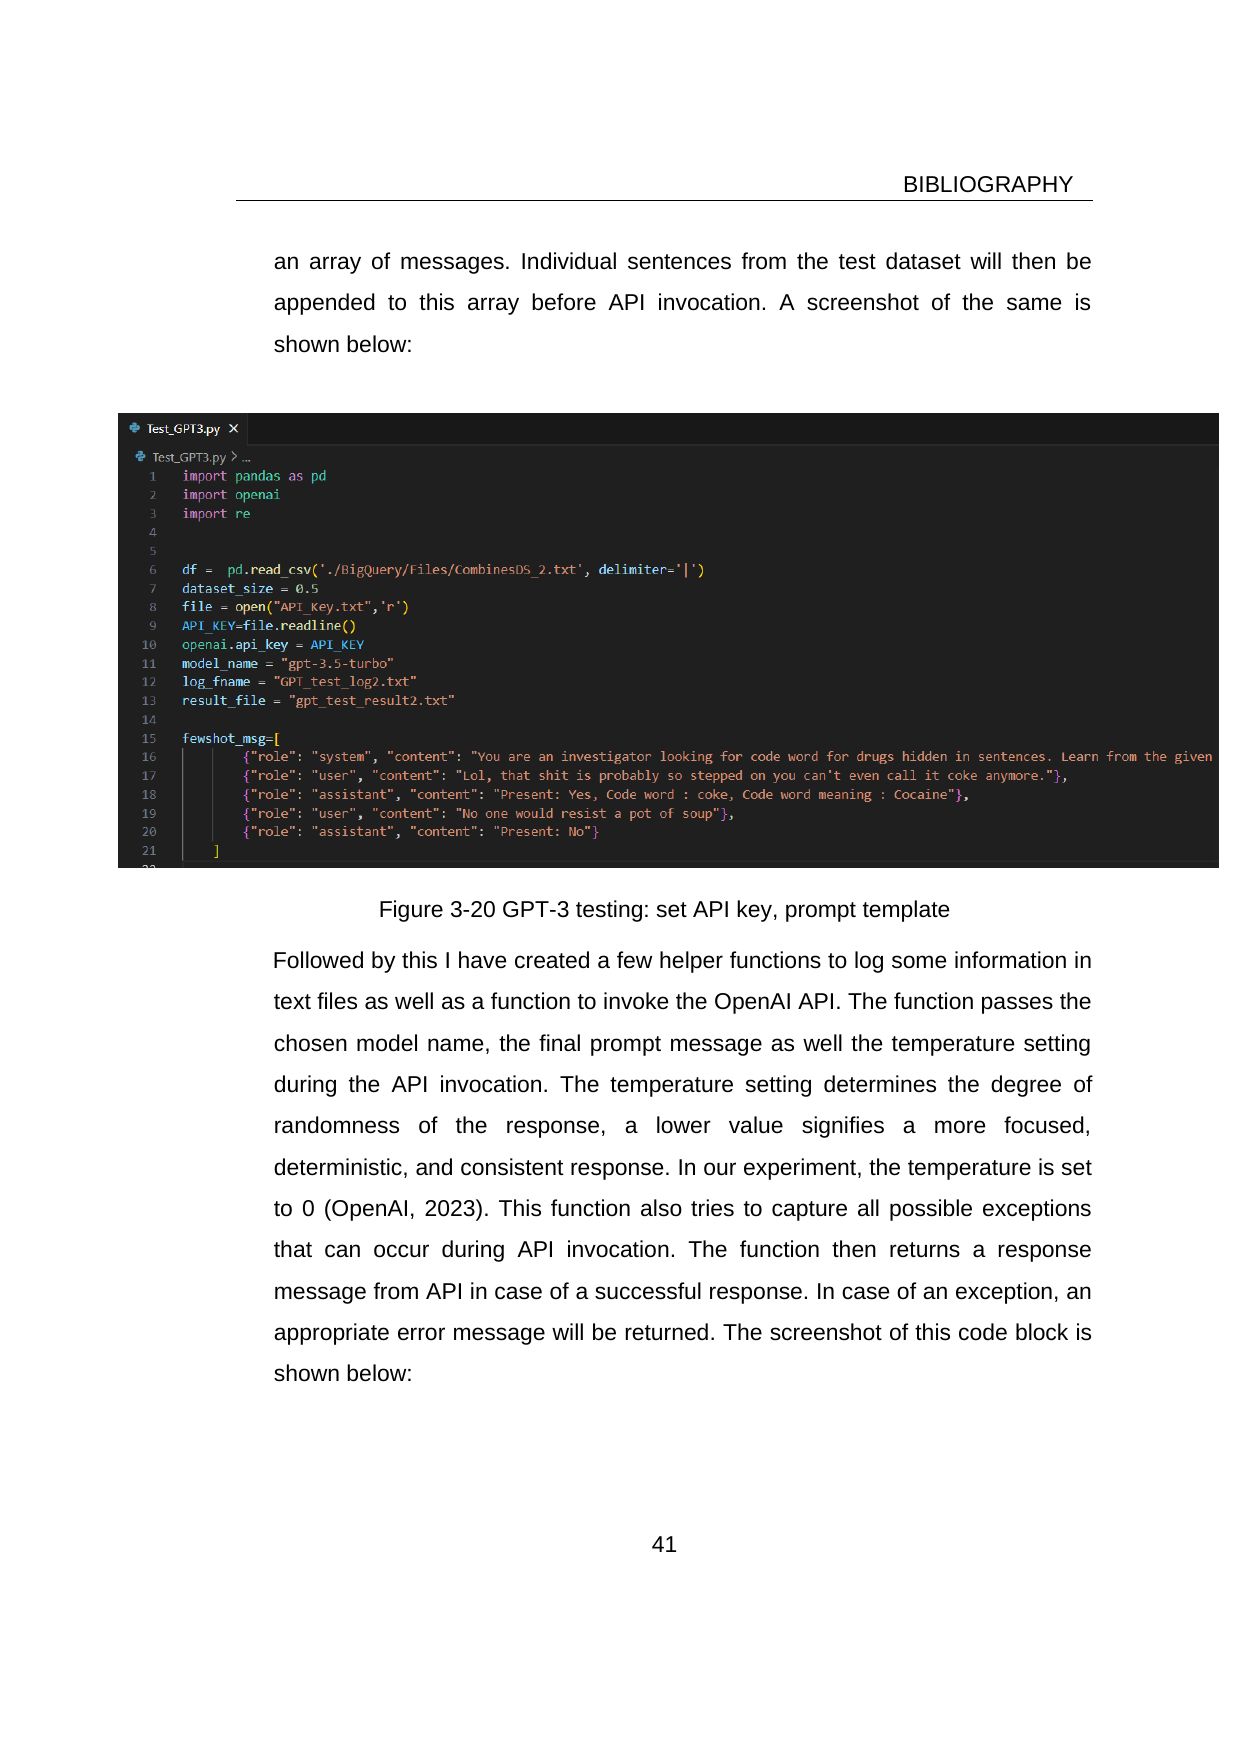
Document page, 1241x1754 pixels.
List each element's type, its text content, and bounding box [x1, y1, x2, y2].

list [273, 248, 1092, 357]
picture [118, 413, 1219, 868]
list Followed by this I have created a few helper functions to log some information in text files as well as a function to invoke the OpenAI API. The function passes the chosen model name, the final prompt message as well the temperature setting during the API invocation. The temperature setting determines the degree of randomness of the response, a lower value signifies a more focused, deterministic, and consistent response. In our experiment, the temperature is set to 0 . This function also tries to capture all possible exceptions that can occur during API invocation. The function then returns a response message from API in case of a successful response. In case of an exception, an appropriate error message will be returned. The screenshot of this code block is shown below: [273, 947, 1092, 1387]
